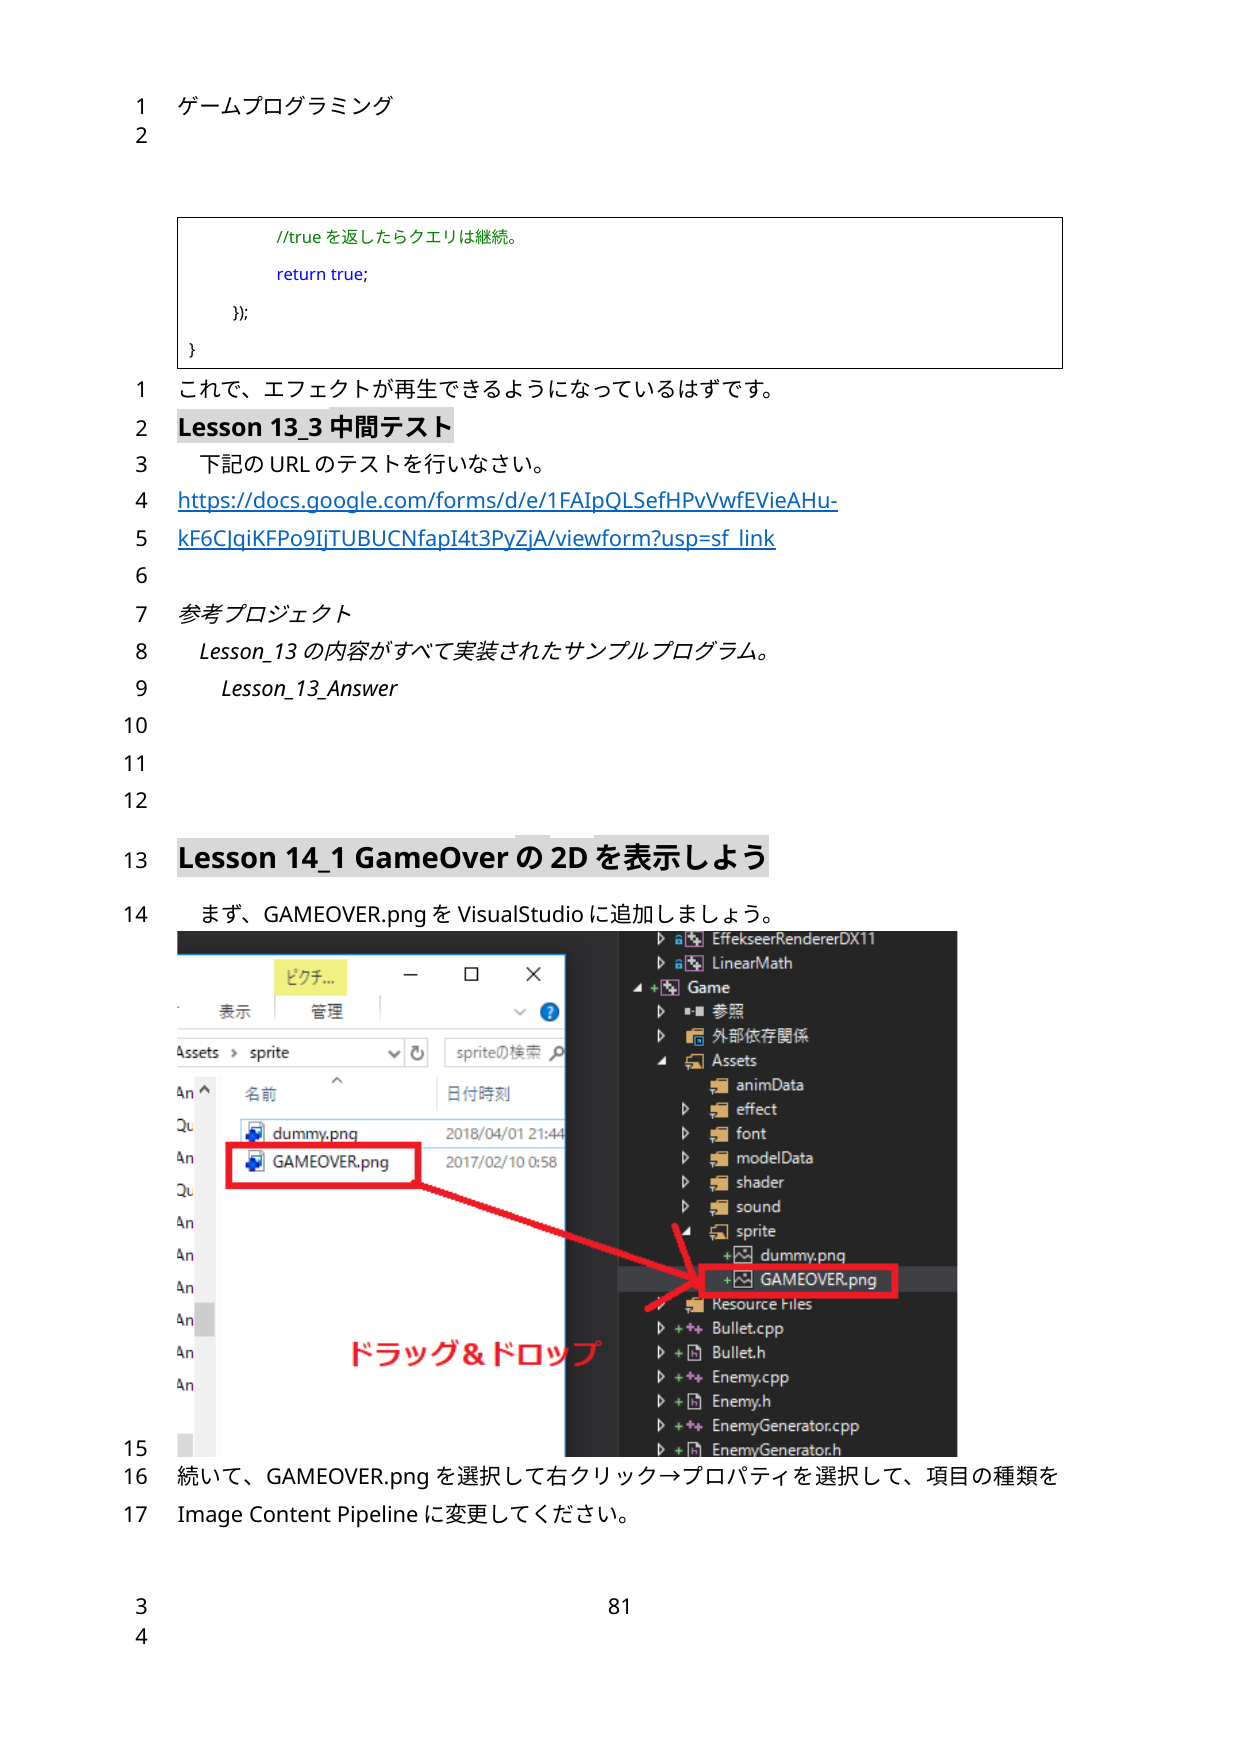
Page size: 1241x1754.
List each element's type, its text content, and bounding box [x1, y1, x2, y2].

text Lesson_13の内容がすべて実装されたサンプルプログラム。 [177, 631, 1063, 669]
text 続いて、GAMEOVER.pngを選択して右クリック→プロパティを選択して、項目の種類をImage Content Pipelineに変更してください。 [177, 1456, 1063, 1531]
text 参考プロジェクト [177, 594, 1063, 631]
text まず、GAMEOVER.pngをVisualStudioに追加しましょう。 [177, 894, 1063, 931]
text 下記のURLのテストを行いなさい。 [177, 444, 1063, 481]
subtitle Lesson 13_3 中間テスト [177, 406, 1063, 444]
text https://docs.google.com/forms/d/e/1FAIpQLSefHPvVwfEVieAHu-kF6CJqiKFPo9IjTUBUCNfapI4t3PyZjA/viewform?usp=sf_link [177, 481, 1063, 556]
text これで、エフェクトが再生できるようになっているはずです。 [177, 369, 1063, 406]
text Lesson_13_Answer [177, 669, 1063, 706]
subtitle Lesson 14_1 GameOverの2Dを表示しよう [177, 819, 1063, 894]
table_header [178, 218, 1062, 368]
picture [177, 931, 958, 1457]
